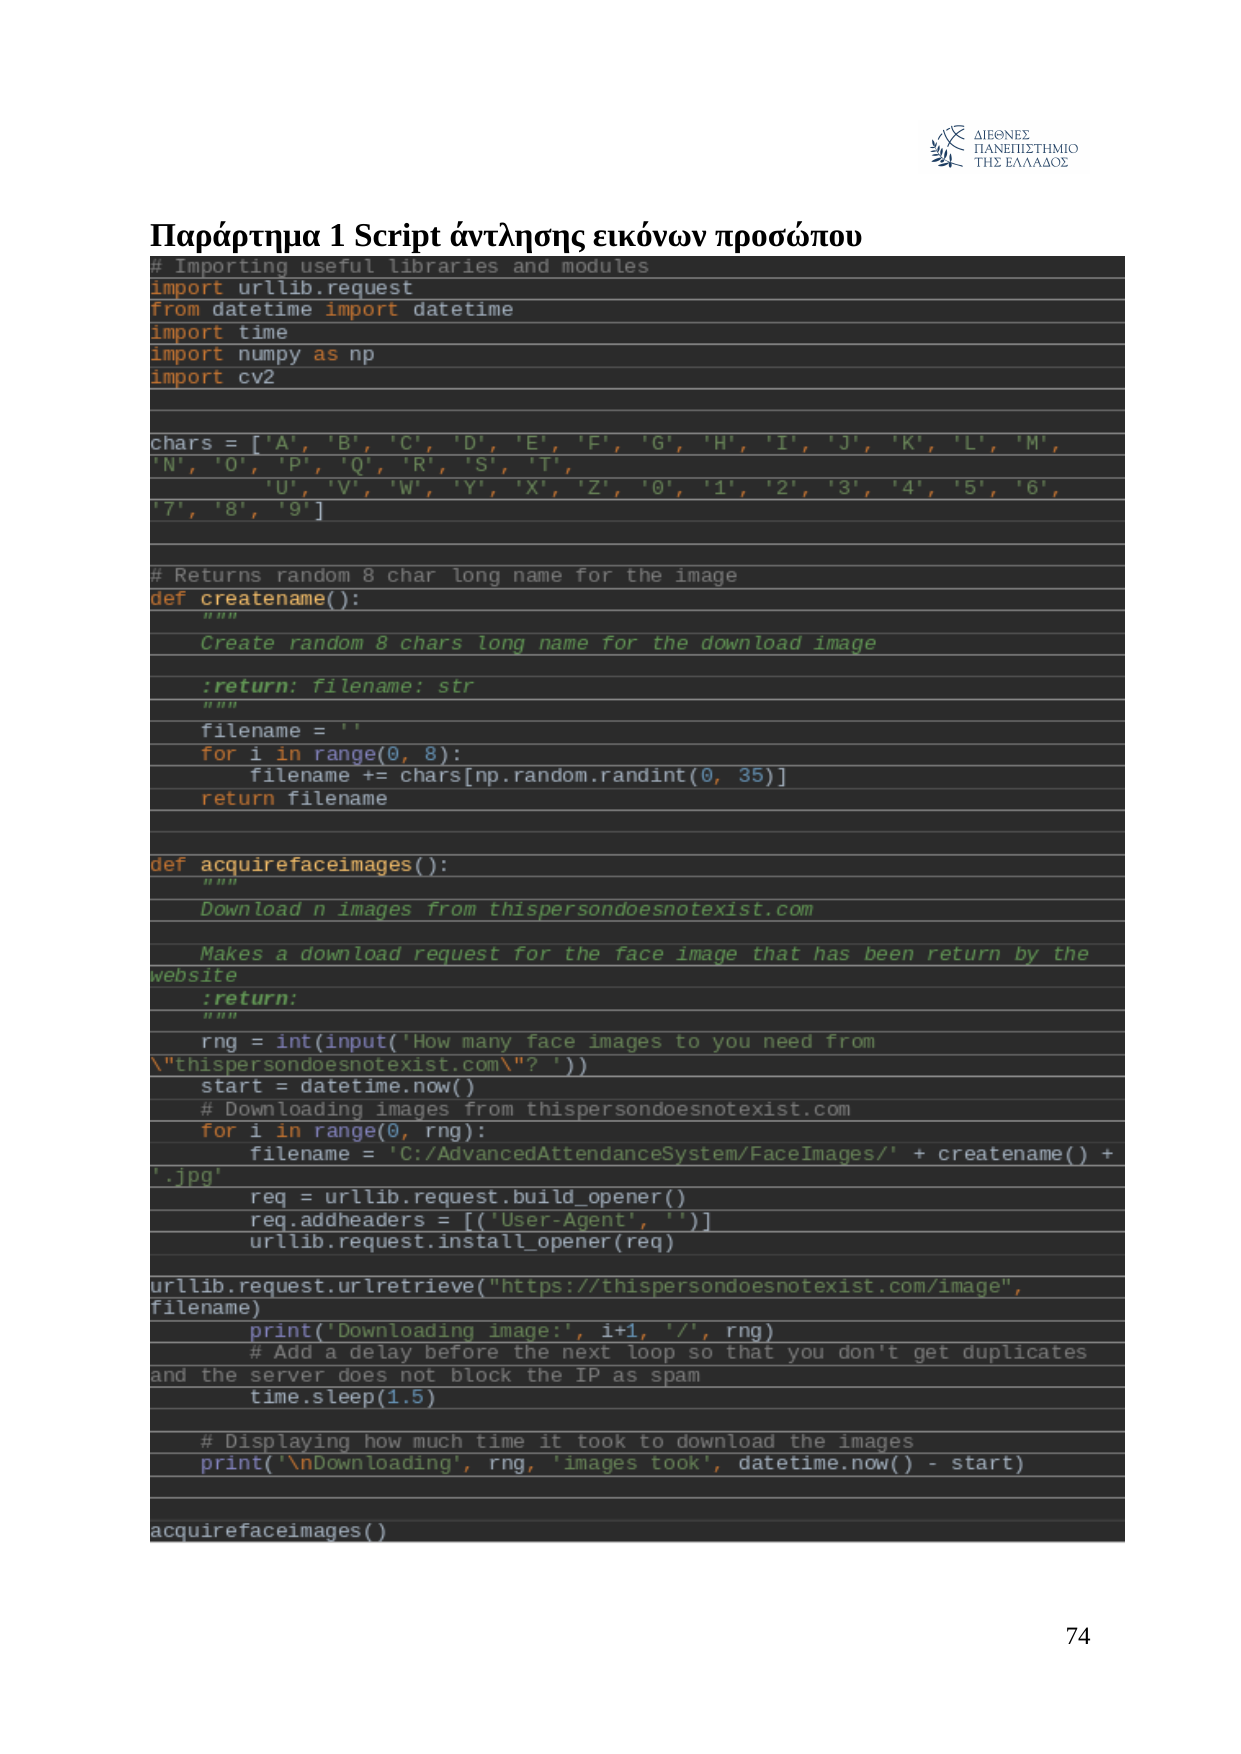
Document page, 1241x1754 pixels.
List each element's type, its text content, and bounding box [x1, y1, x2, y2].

subtitle Παράρτημα 1 Script άντλησης εικόνων προσώπου [150, 216, 1090, 254]
picture [917, 120, 1091, 174]
